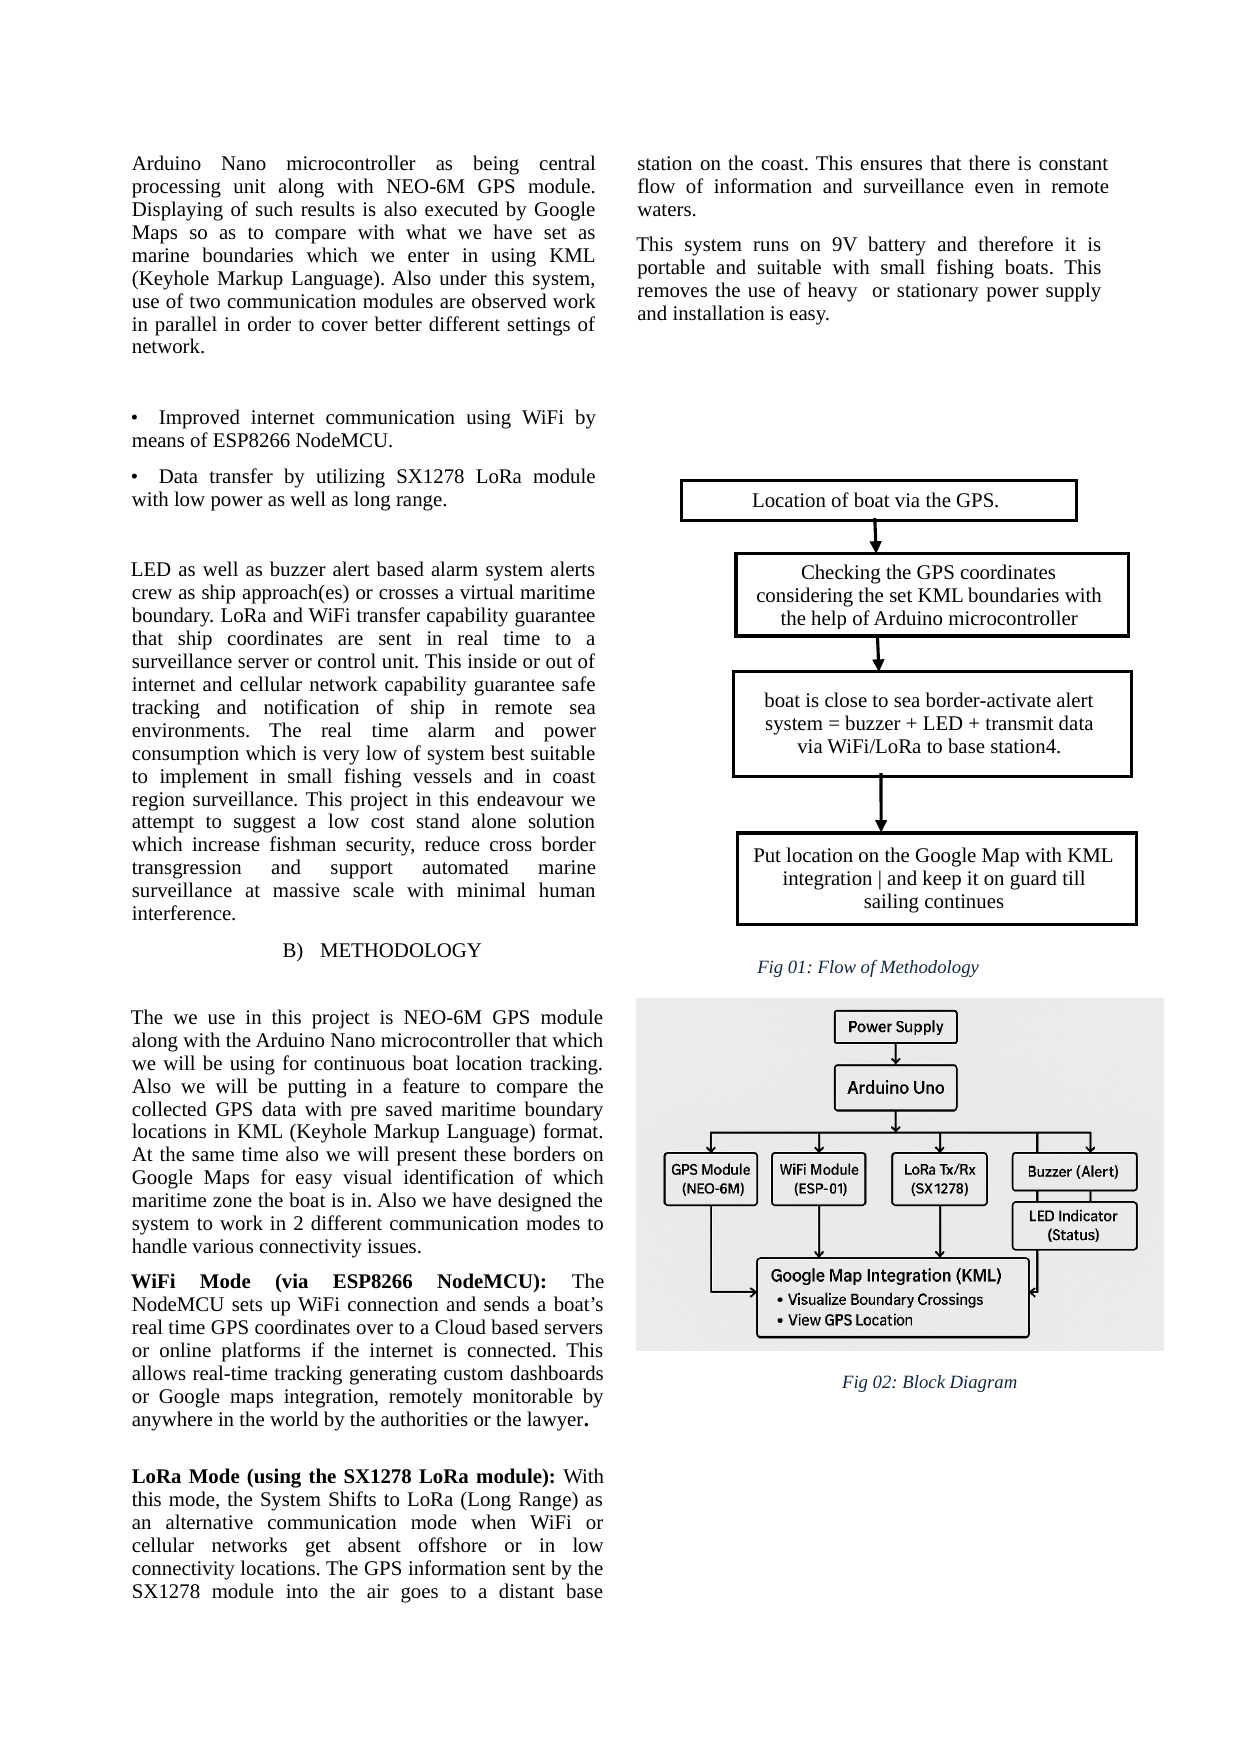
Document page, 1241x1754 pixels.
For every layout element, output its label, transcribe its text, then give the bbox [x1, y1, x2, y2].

text LoRa Mode (using the SX1278 LoRa module): With this mode, the System Shifts to LoRa (Long Range) as an alternative communication mode when WiFi or cellular networks get absent offshore or in low connectivity locations. The GPS information sent by the SX1278 module into the air goes to a distant base station on the coast. This ensures that there is constant flow of information and surveillance even in remote waters. [636, 152, 1109, 221]
text • Data transfer by utilizing SX1278 LoRa module with low power as well as long range. [131, 465, 596, 511]
text LED as well as buzzer alert based alarm system alerts crew as ship approach(es) or crosses a virtual maritime boundary. LoRa and WiFi transfer capability guarantee that ship coordinates are sent in real time to a surveillance server or control unit. This inside or out of internet and cellular network capability guarantee safe tracking and notification of ship in remote sea environments. The real time alarm and power consumption which is very low of system best suitable to implement in small fishing vessels and in coast region surveillance. This project in this endeavour we attempt to suggest a low cost stand alone solution which increase fishman security, reduce cross border transgression and support automated marine surveillance at massive scale with minimal human interference. [131, 558, 596, 925]
text This system runs on 9V battery and therefore it is portable and suitable with small fishing boats. This removes the use of heavy or stationary power supply and installation is easy. [636, 233, 1102, 325]
text Fig 02: Block Diagram [636, 1371, 1102, 1393]
picture [636, 998, 1164, 1351]
text LoRa Mode (using the SX1278 LoRa module): With this mode, the System Shifts to LoRa (Long Range) as an alternative communication mode when WiFi or cellular networks get absent offshore or in low connectivity locations. The GPS information sent by the SX1278 module into the air goes to a distant base station on the coast. This ensures that there is constant flow of information and surveillance even in remote waters. [131, 1444, 604, 1603]
text Fig 01: Flow of Methodology [636, 956, 1102, 977]
subtitle METHODOLOGY [168, 938, 596, 962]
text The we use in this project is NEO-6M GPS module along with the Arduino Nano microcontroller that which we will be using for continuous boat location tracking. Also we will be putting in a feature to compare the collected GPS data with pre saved maritime boundary locations in KML (Keyhole Markup Language) format. At the same time also we will present these borders on Google Maps for easy visual identification of which maritime zone the boat is in. Also we have designed the system to work in 2 different communication modes to handle various connectivity issues. [131, 1006, 604, 1258]
text WiFi Mode (via ESP8266 NodeMCU): The NodeMCU sets up WiFi connection and sends a boat’s real time GPS coordinates over to a Cloud based servers or online platforms if the internet is connected. This allows real-time tracking generating custom dashboards or Google maps integration, remotely monitorable by anywhere in the world by the authorities or the lawyer. [131, 1271, 604, 1431]
text • Improved internet communication using WiFi by means of ESP8266 NodeMCU. [131, 406, 596, 452]
